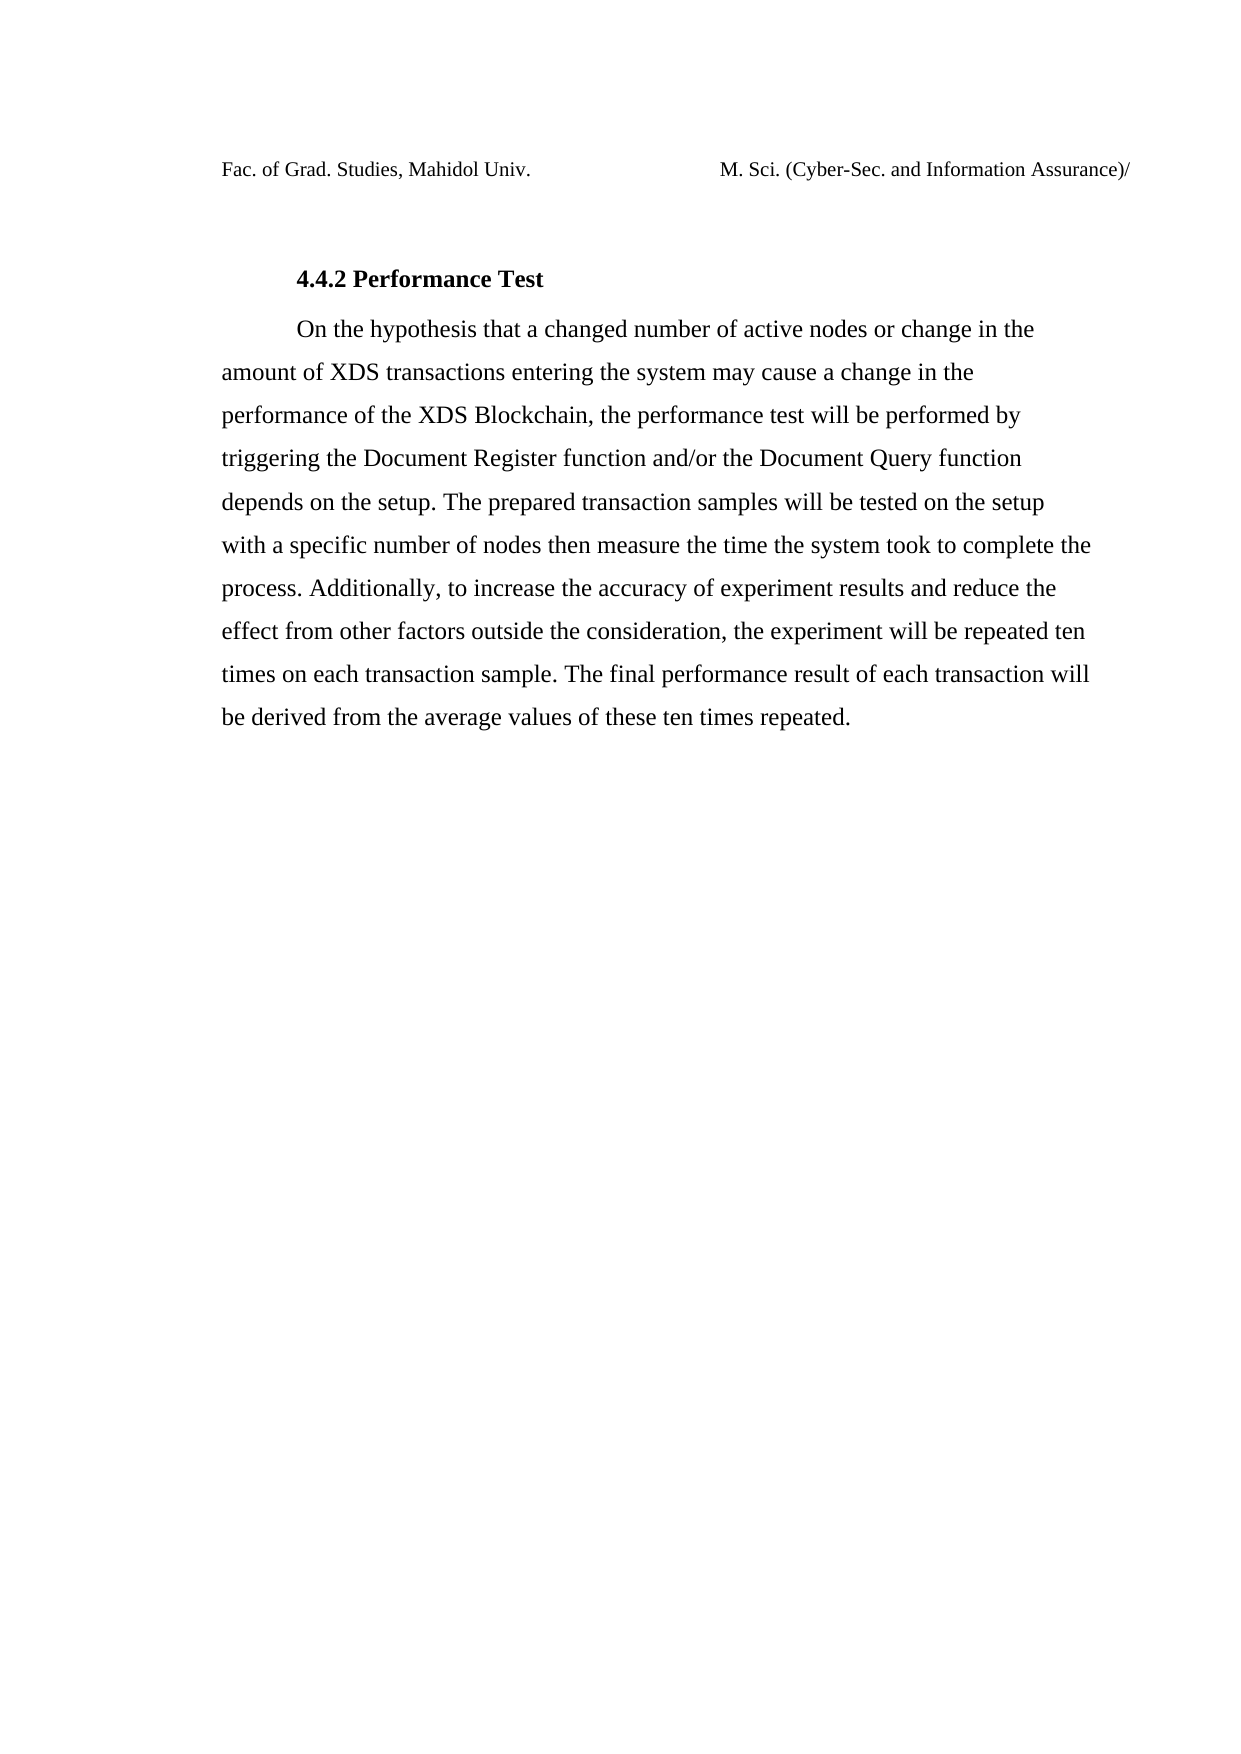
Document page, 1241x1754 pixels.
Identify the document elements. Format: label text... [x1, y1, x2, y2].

text On the hypothesis that a changed number of active nodes or change in the amount of XDS transactions entering the system may cause a change in the performance of the XDS Blockchain, the performance test will be performed by triggering the Document Register function and/or the Document Query function depends on the setup. The prepared transaction samples will be tested on the setup with a specific number of nodes then measure the time the system took to complete the process. Additionally, to increase the accuracy of experiment results and reduce the effect from other factors outside the consideration, the experiment will be repeated ten times on each transaction sample. The final performance result of each transaction will be derived from the average values of these ten times repeated. [221, 314, 1092, 731]
subtitle 4.4.2 Performance Test [296, 264, 1092, 293]
